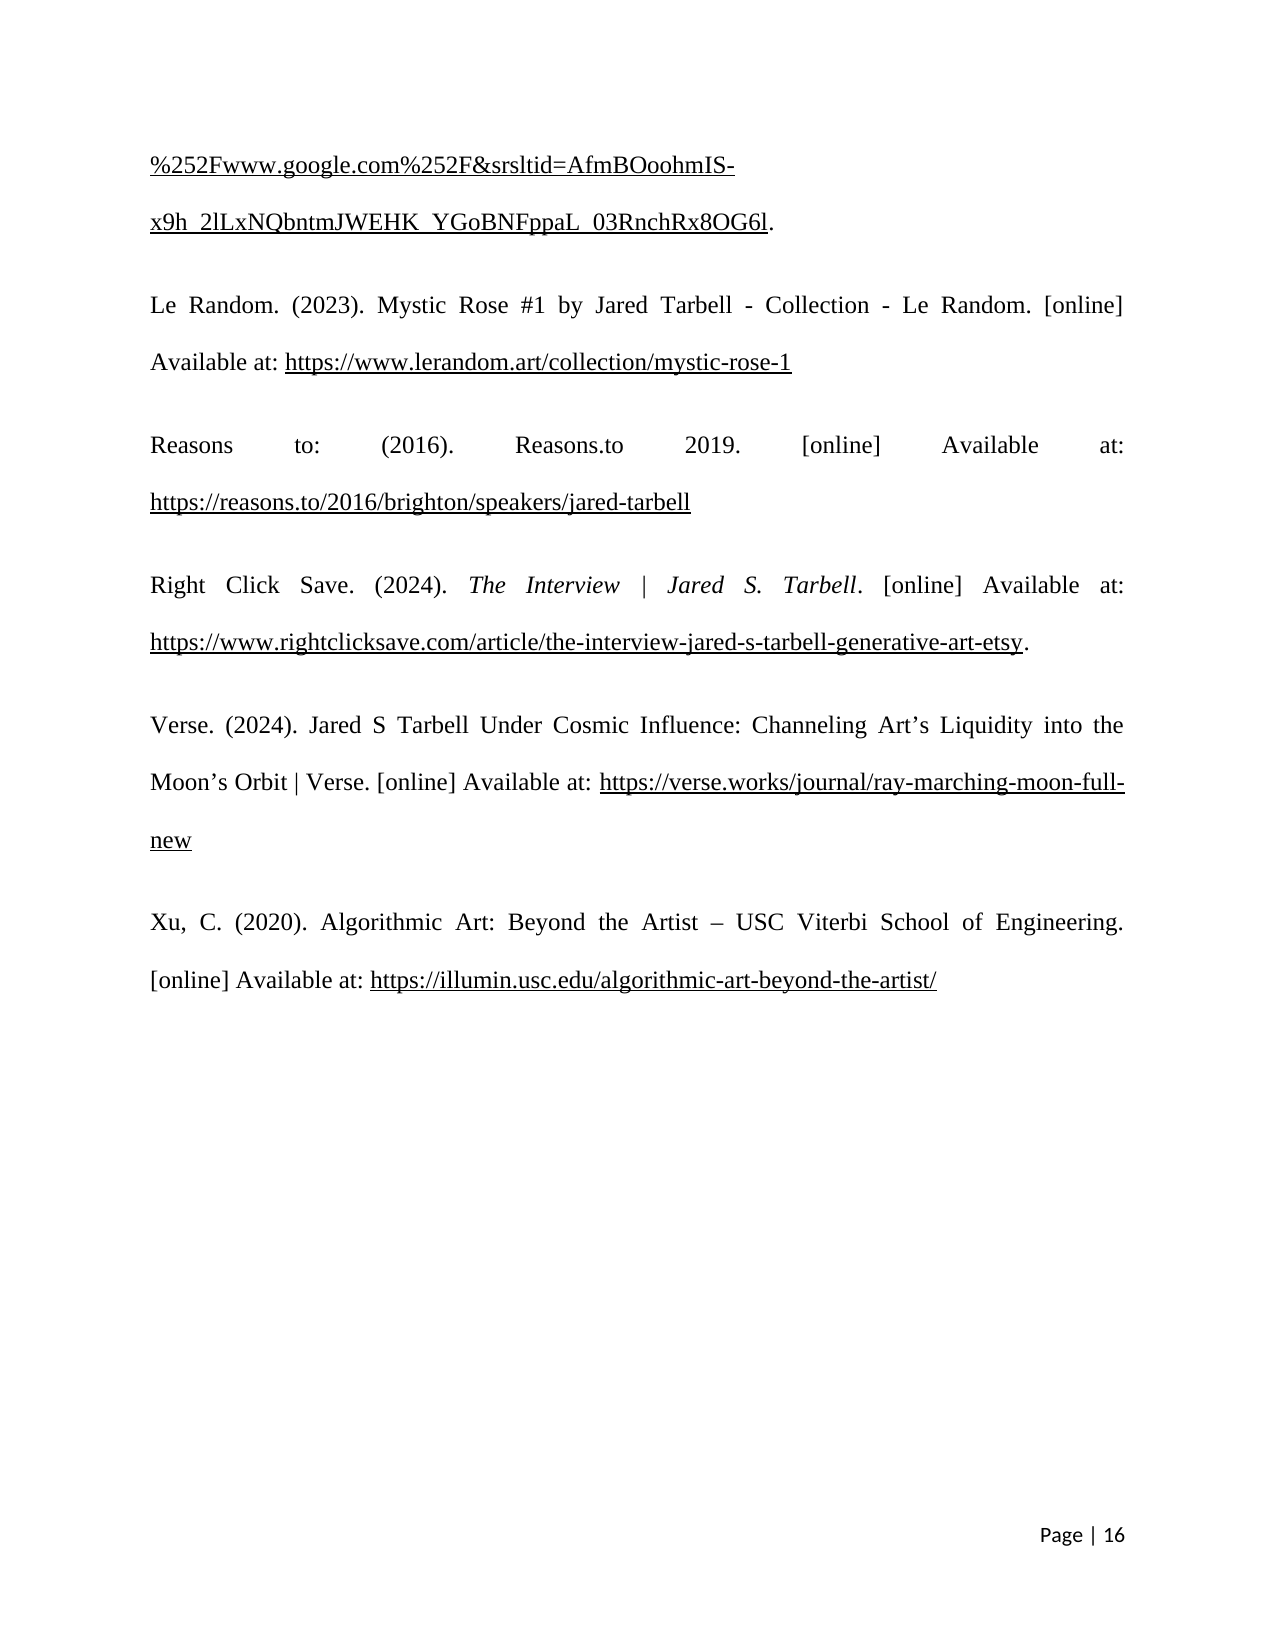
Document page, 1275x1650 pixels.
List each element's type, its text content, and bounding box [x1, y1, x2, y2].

text Verse. (2024). Jared S Tarbell Under Cosmic Influence: Channeling Art’s Liquidity into the Moon’s Orbit | Verse. [online] Available at: https://verse.works/journal/ray-marching-moon-full-new [150, 710, 1125, 854]
text Right Click Save. (2024). The Interview | Jared S. Tarbell. [online] Available at: https://www.rightclicksave.com/article/the-interview-jared-s-tarbell-generative-art-etsy. [150, 570, 1125, 656]
text Reasons to: (2016). Reasons.to 2019. [online] Available at: https://reasons.to/2016/brighton/speakers/jared-tarbell [150, 430, 1125, 516]
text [150, 150, 1125, 236]
text Le Random. (2023). Mystic Rose #1 by Jared Tarbell - Collection - Le Random. [online] Available at: https://www.lerandom.art/collection/mystic-rose-1 [150, 290, 1125, 376]
text Xu, C. (2020). Algorithmic Art: Beyond the Artist – USC Viterbi School of Engineering. [online] Available at: https://illumin.usc.edu/algorithmic-art-beyond-the-artist/ [150, 907, 1125, 994]
